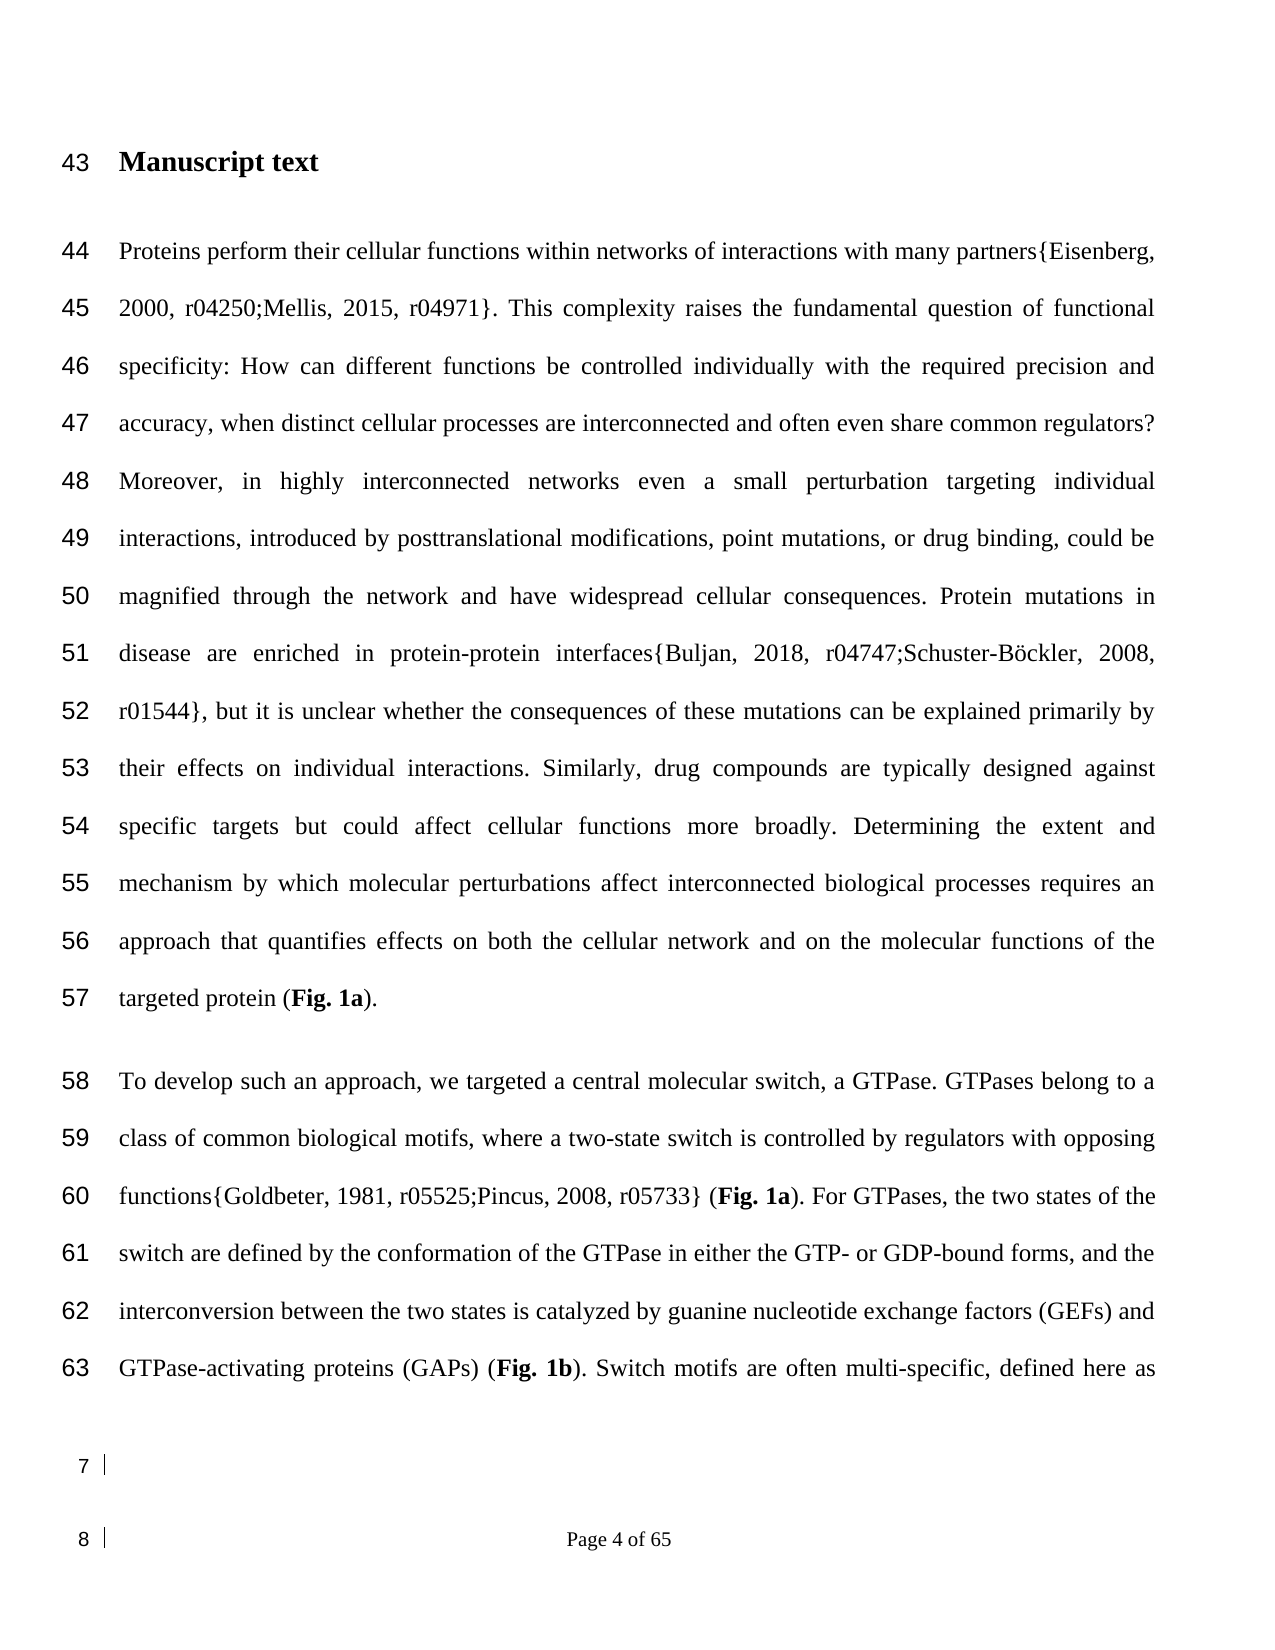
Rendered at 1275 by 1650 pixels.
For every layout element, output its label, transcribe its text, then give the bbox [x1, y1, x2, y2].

subtitle Manuscript text [119, 144, 1156, 177]
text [119, 1066, 1156, 1382]
text Proteins perform their cellular functions within networks of interactions with many partners{Eisenberg, 2000, r04250;Mellis, 2015, r04971}. This complexity raises the fundamental question of functional specificity: How can different functions be controlled individually with the required precision and accuracy, when distinct cellular processes are interconnected and often even share common regulators? Moreover, in highly interconnected networks even a small perturbation targeting individual interactions, introduced by posttranslational modifications, point mutations, or drug binding, could be magnified through the network and have widespread cellular consequences. Protein mutations in disease are enriched in protein-protein interfaces{Buljan, 2018, r04747;Schuster-Böckler, 2008, r01544}, but it is unclear whether the consequences of these mutations can be explained primarily by their effects on individual interactions. Similarly, drug compounds are typically designed against specific targets but could affect cellular functions more broadly. Determining the extent and mechanism by which molecular perturbations affect interconnected biological processes requires an approach that quantifies effects on both the cellular network and on the molecular functions of the targeted protein (Fig. 1a). [119, 236, 1156, 1012]
